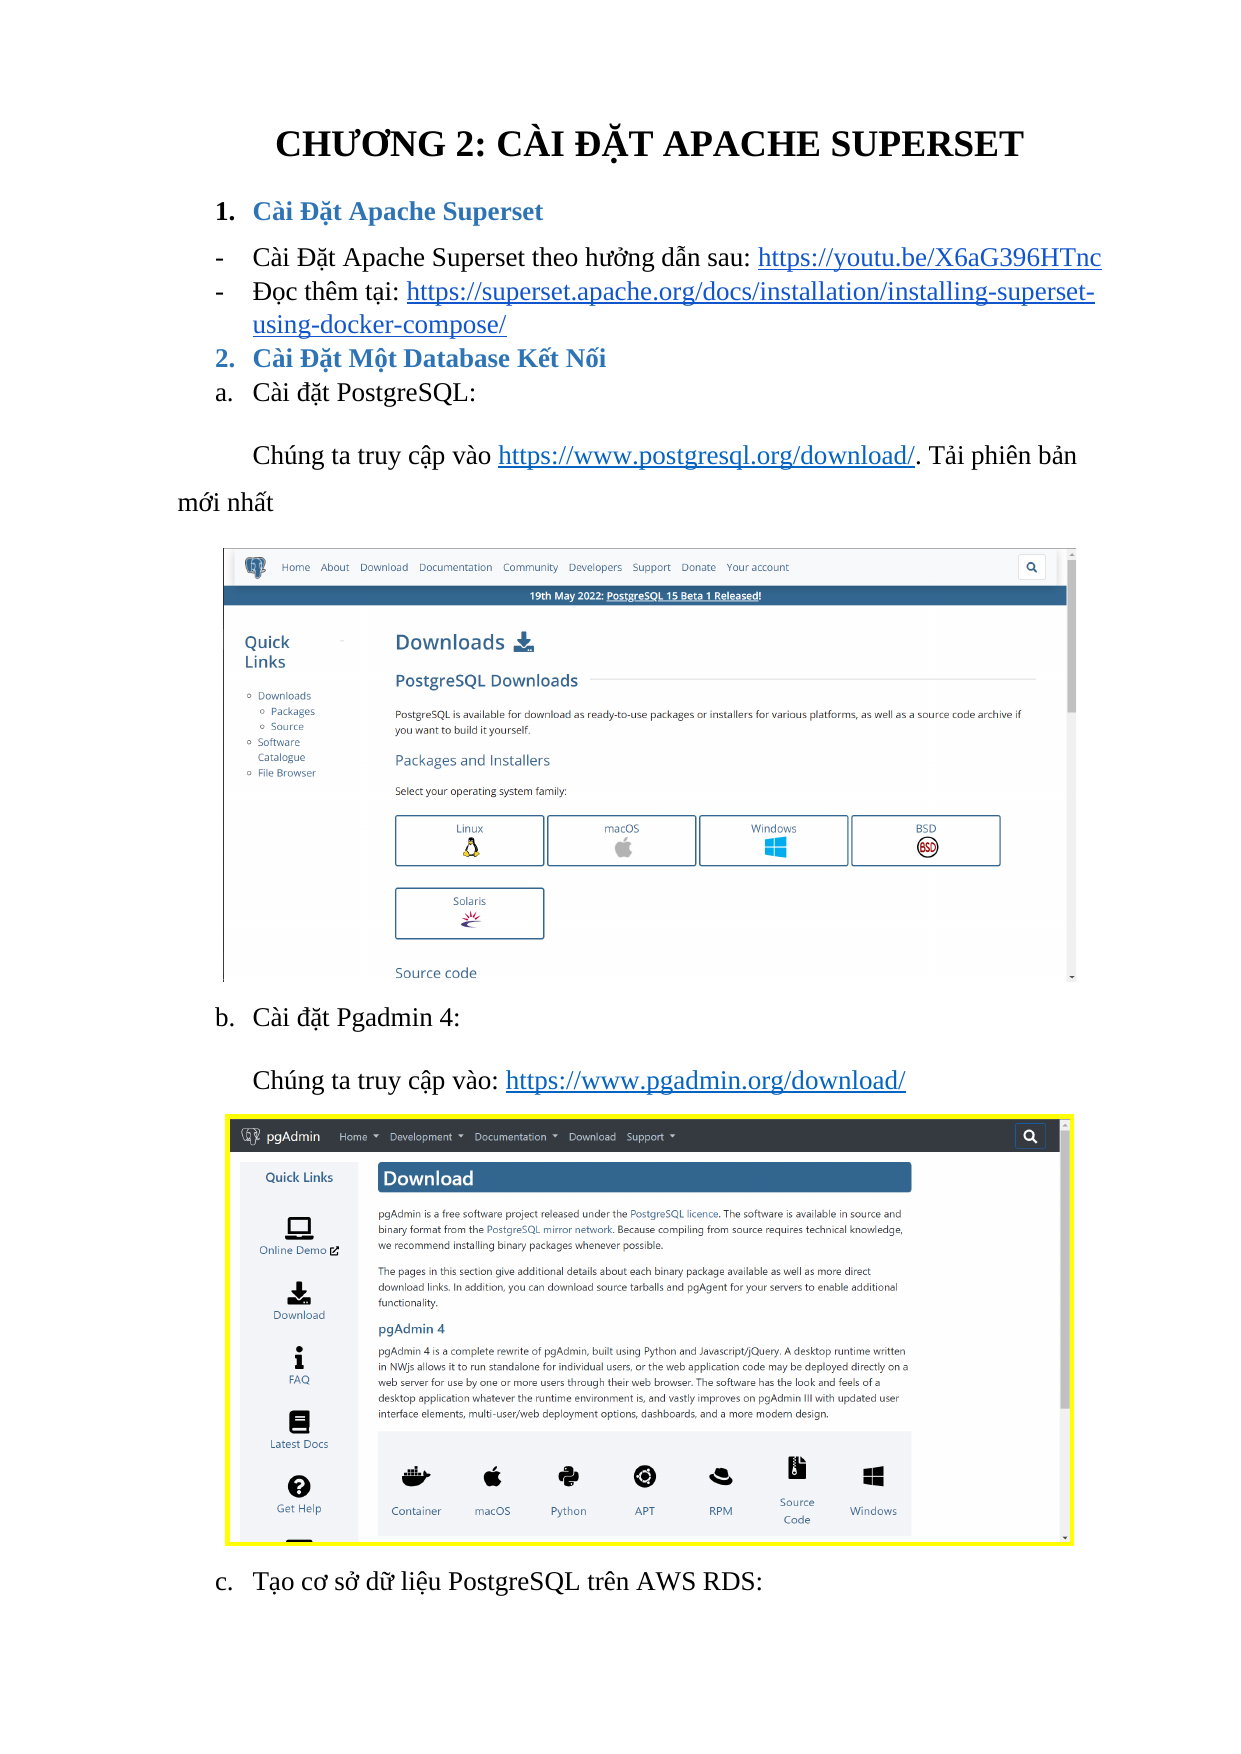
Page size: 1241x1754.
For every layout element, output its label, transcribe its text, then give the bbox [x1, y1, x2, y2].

list Tạo cơ sở dữ liệu PostgreSQL trên AWS RDS: [215, 1565, 1122, 1596]
list Cài đặt PostgreSQL: [215, 376, 1122, 407]
text Chúng ta truy cập vào https://www.postgresql.org/download/. Tải phiên bản mới nhất [177, 439, 1122, 517]
picture [230, 1119, 1070, 1542]
picture [223, 548, 1077, 982]
subtitle CHƯƠNG 2: CÀI ĐẶT APACHE SUPERSET [177, 122, 1122, 165]
list Cài đặt Pgadmin 4: [215, 1001, 1122, 1032]
subtitle Cài Đặt Apache Superset [215, 195, 1122, 226]
subtitle Cài Đặt Một Database Kết Nối [215, 342, 1122, 373]
list Đọc thêm tại: https://superset.apache.org/docs/installation/installing-superset-using-docker-compose/ [215, 275, 1122, 340]
list Cài Đặt Apache Superset theo hưởng dẫn sau: https://youtu.be/X6aG396HTnc [215, 241, 1122, 273]
text Chúng ta truy cập vào: https://www.pgadmin.org/download/ [177, 1064, 1122, 1095]
